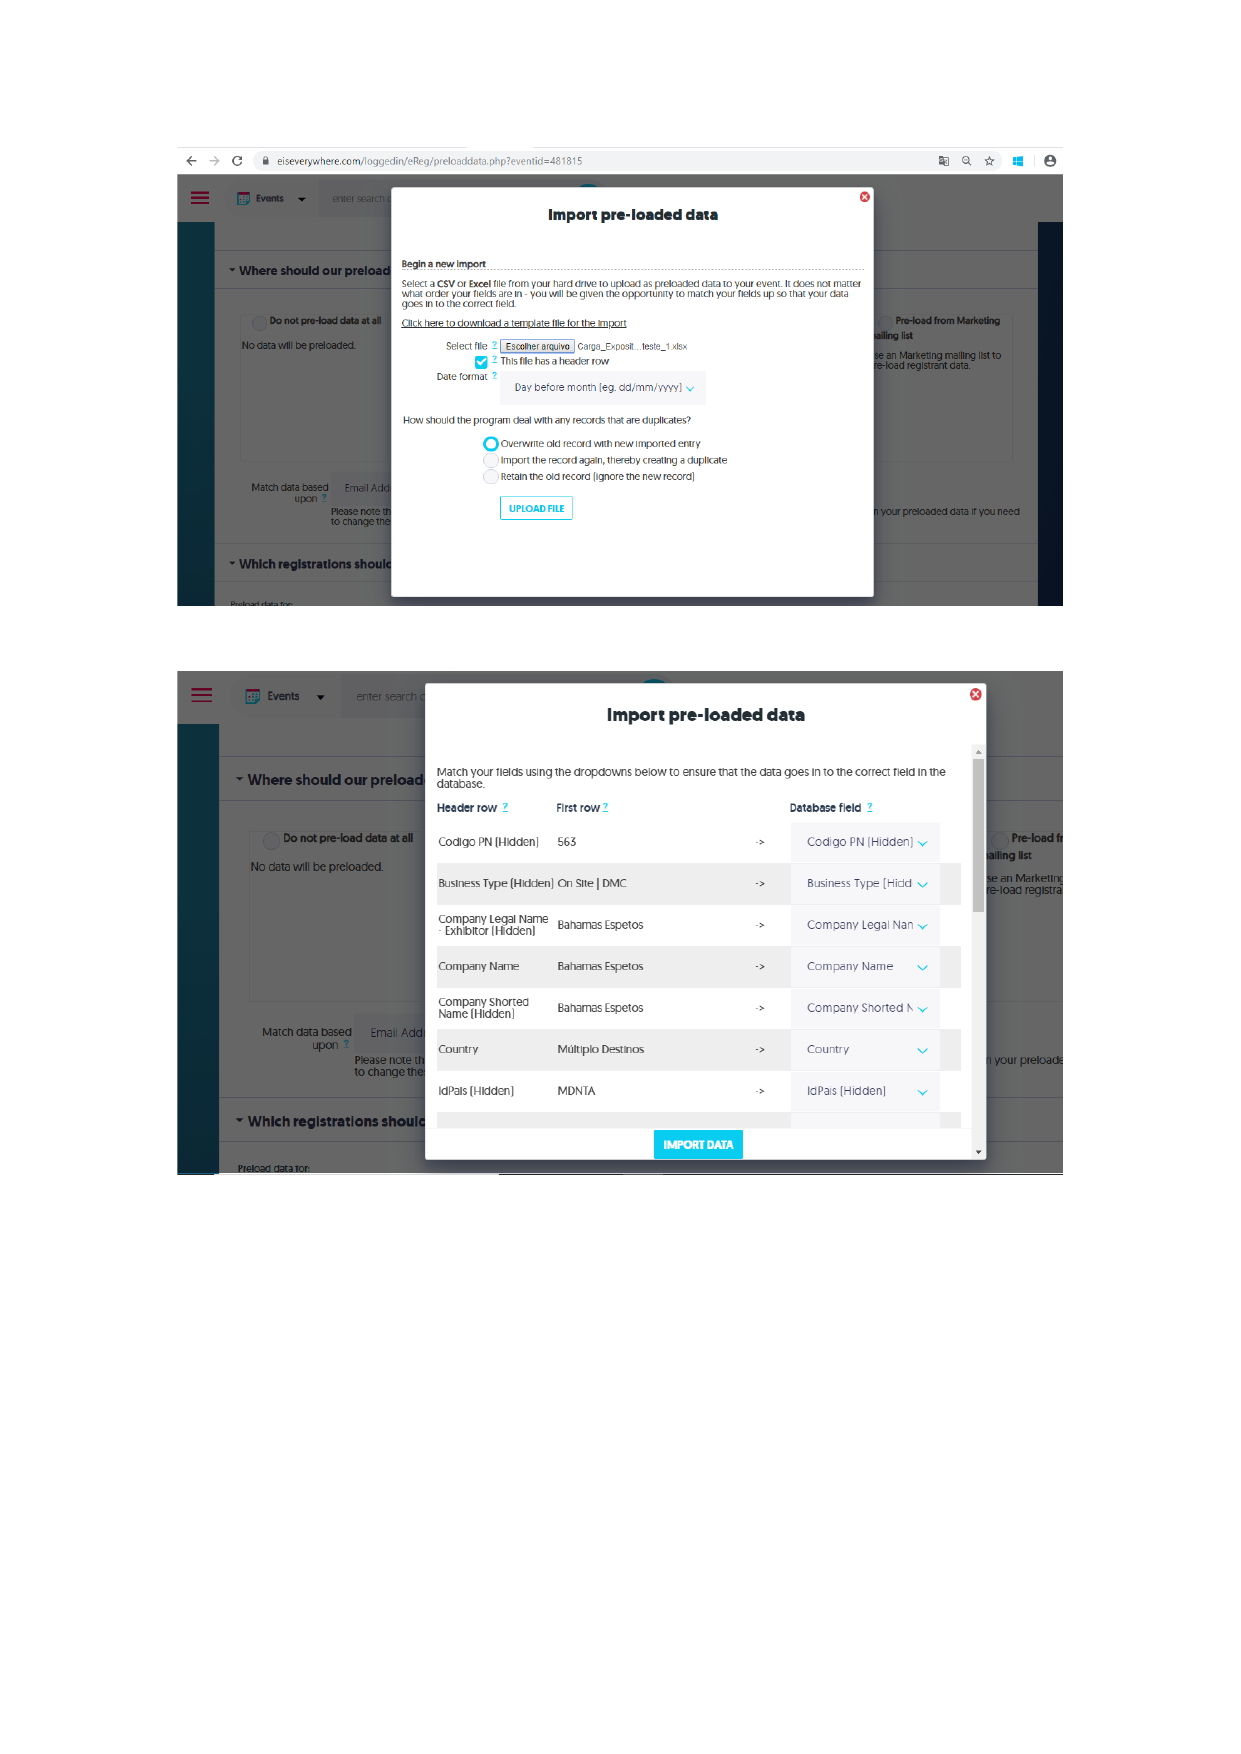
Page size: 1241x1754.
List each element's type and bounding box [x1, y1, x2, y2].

picture [177, 147, 1063, 606]
picture [177, 671, 1063, 1175]
